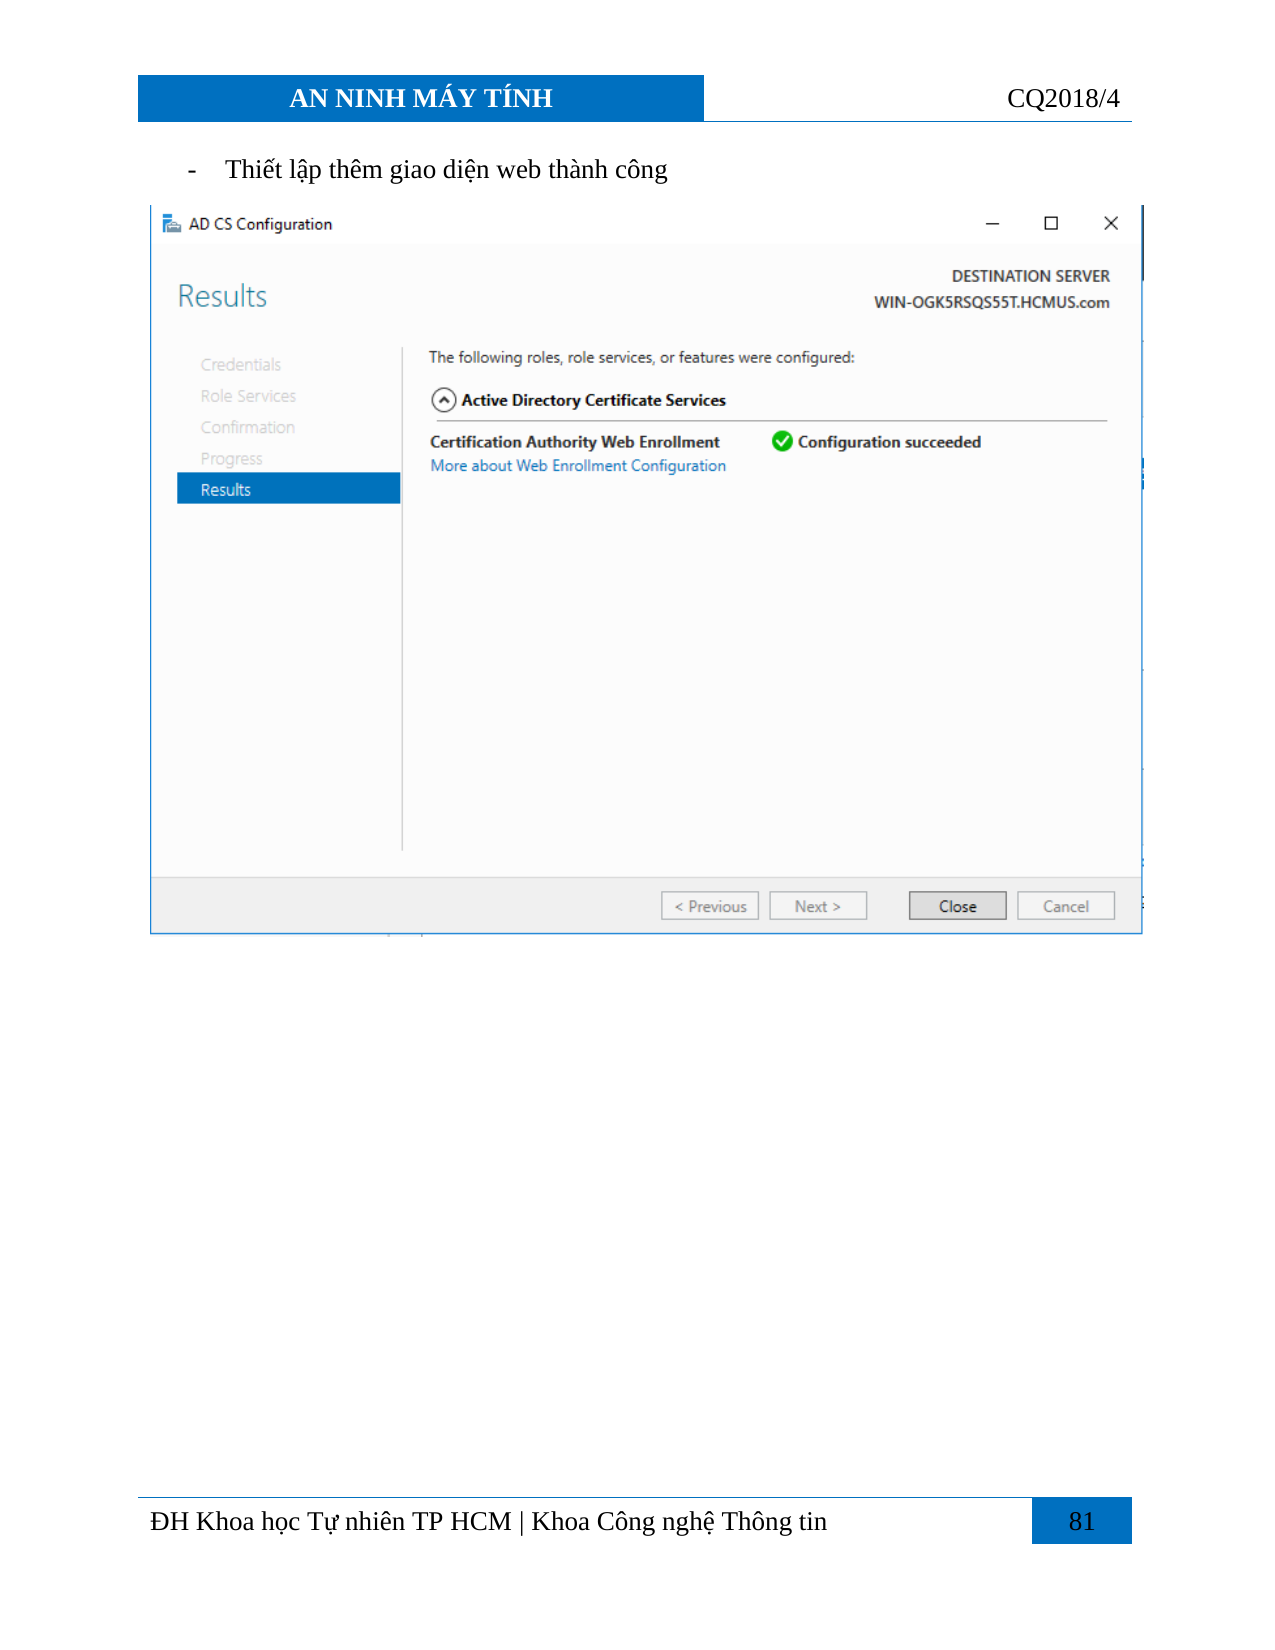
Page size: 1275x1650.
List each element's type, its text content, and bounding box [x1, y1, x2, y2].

picture [150, 205, 1144, 937]
list Thiết lập thêm giao diện web thành công [187, 153, 1144, 184]
